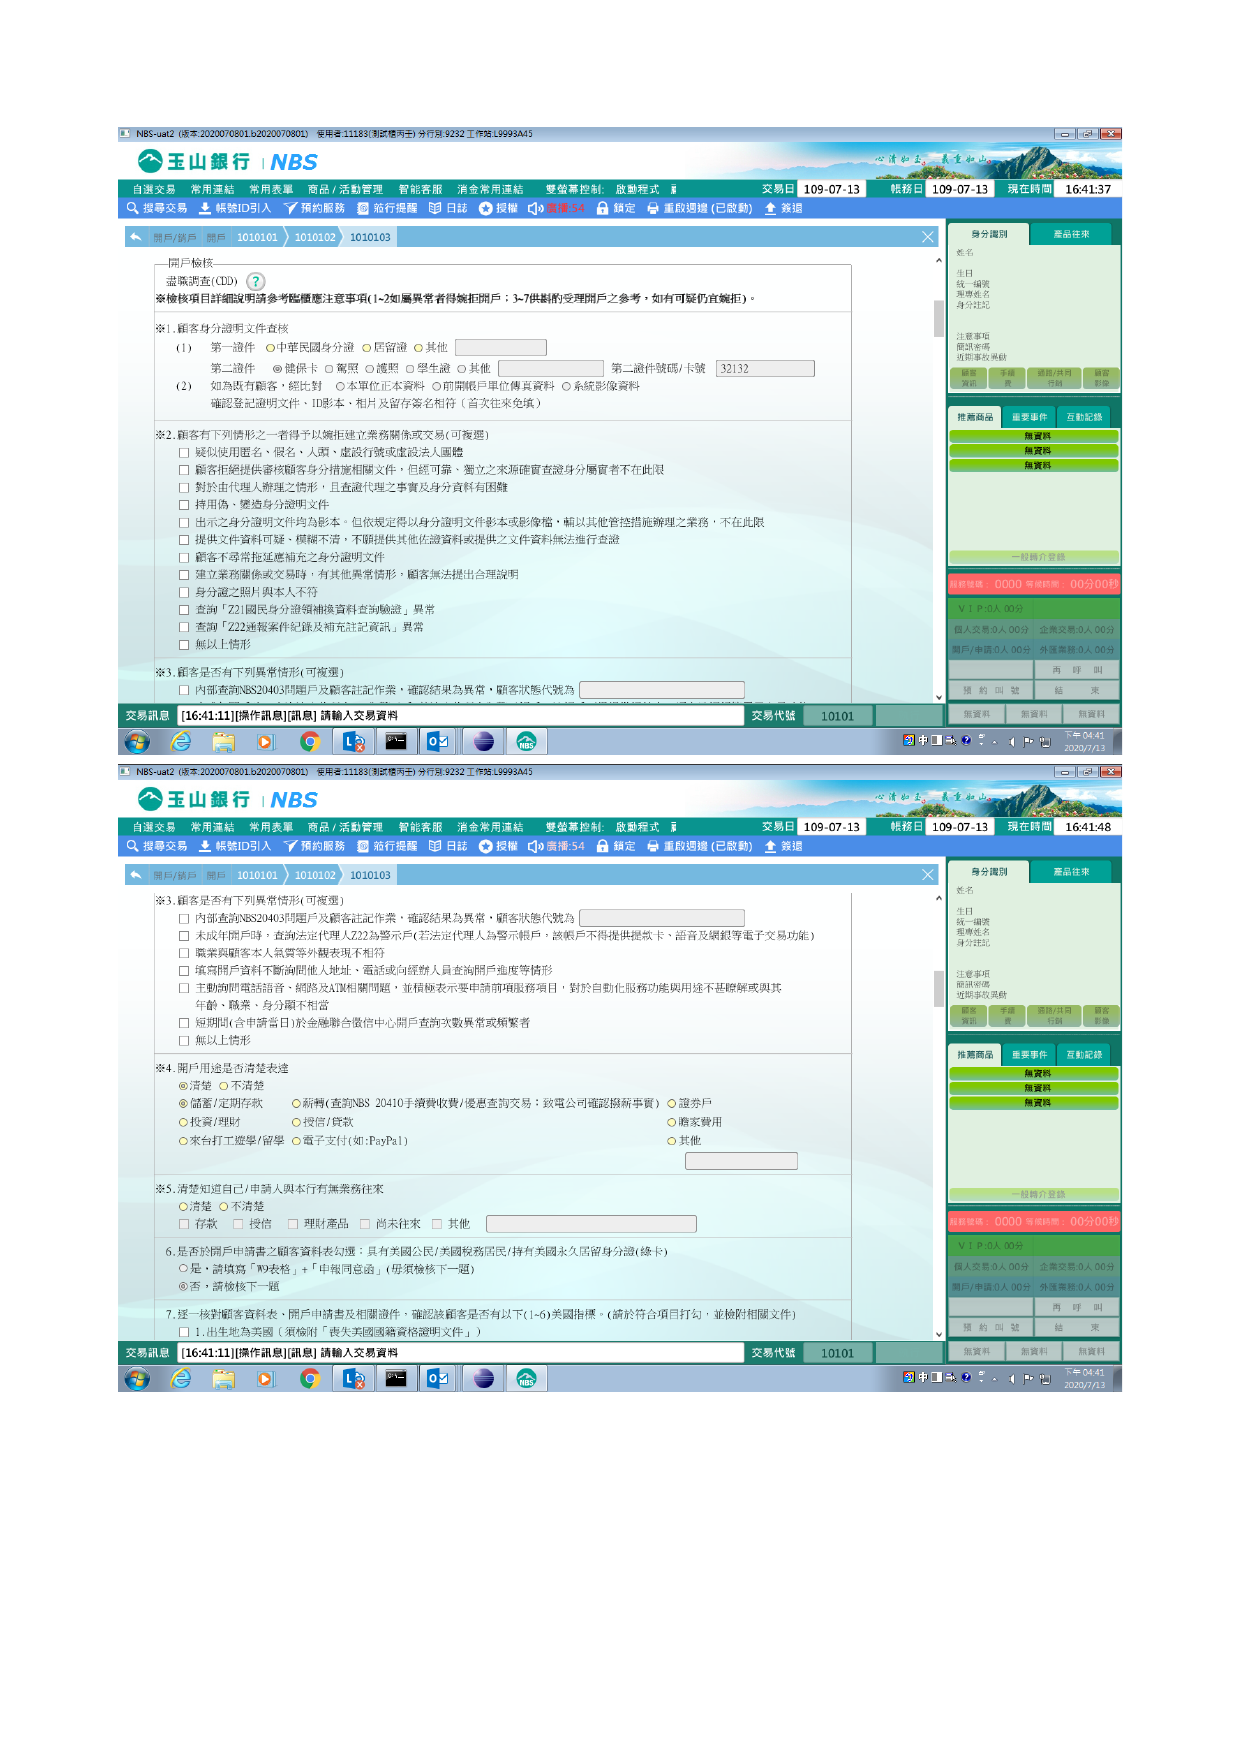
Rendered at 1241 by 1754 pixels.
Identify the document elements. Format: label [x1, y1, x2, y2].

picture [118, 127, 1123, 755]
picture [118, 764, 1123, 1392]
